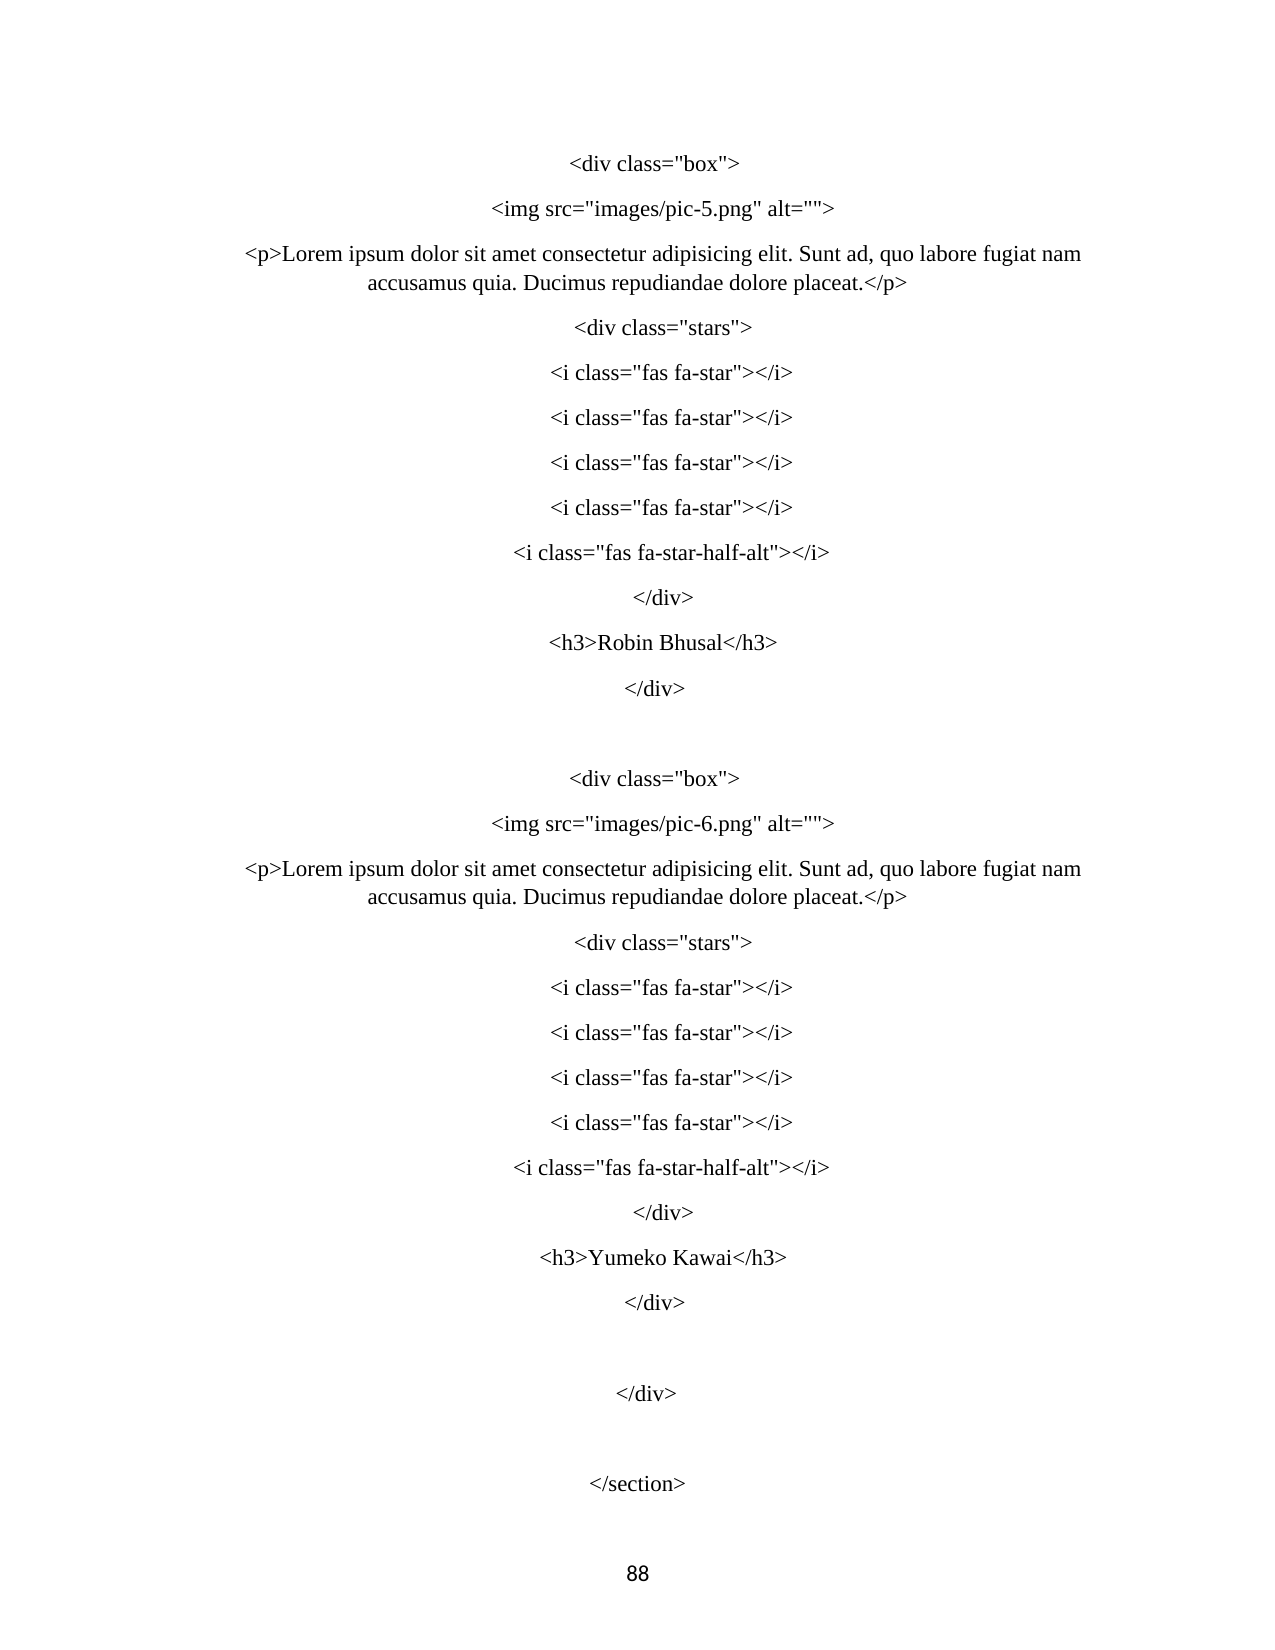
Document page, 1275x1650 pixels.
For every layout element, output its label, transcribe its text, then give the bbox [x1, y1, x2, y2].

text <h3>Yumeko Kawai</h3> [150, 1244, 1125, 1271]
text <i class="fas fa-star"></i> [150, 1019, 1125, 1045]
text <p>Lorem ipsum dolor sit amet consectetur adipisicing elit. Sunt ad, quo labore fugiat nam accusamus quia. Ducimus repudiandae dolore placeat.</p> [150, 240, 1125, 295]
text <i class="fas fa-star"></i> [150, 1109, 1125, 1135]
text <i class="fas fa-star"></i> [150, 494, 1125, 521]
text </div> [150, 674, 1125, 701]
text <img src="images/pic-5.png" alt=""> [150, 195, 1125, 221]
text <div class="stars"> [150, 314, 1125, 340]
text <div class="box"> [150, 150, 1125, 176]
text <i class="fas fa-star"></i> [150, 1064, 1125, 1090]
text <h3>Robin Bhusal</h3> [150, 629, 1125, 656]
text <i class="fas fa-star"></i> [150, 404, 1125, 430]
text </div> [150, 1379, 1125, 1406]
text <i class="fas fa-star"></i> [150, 359, 1125, 385]
text </div> [150, 584, 1125, 611]
text </section> [150, 1470, 1125, 1496]
text <i class="fas fa-star"></i> [150, 449, 1125, 475]
text <div class="stars"> [150, 928, 1125, 955]
text <div class="box"> [150, 765, 1125, 791]
text <i class="fas fa-star"></i> [150, 974, 1125, 1000]
text <img src="images/pic-6.png" alt=""> [150, 810, 1125, 836]
text <p>Lorem ipsum dolor sit amet consectetur adipisicing elit. Sunt ad, quo labore fugiat nam accusamus quia. Ducimus repudiandae dolore placeat.</p> [150, 855, 1125, 910]
text </div> [150, 1199, 1125, 1226]
text <i class="fas fa-star-half-alt"></i> [150, 539, 1125, 566]
text </div> [150, 1289, 1125, 1316]
text <i class="fas fa-star-half-alt"></i> [150, 1154, 1125, 1180]
